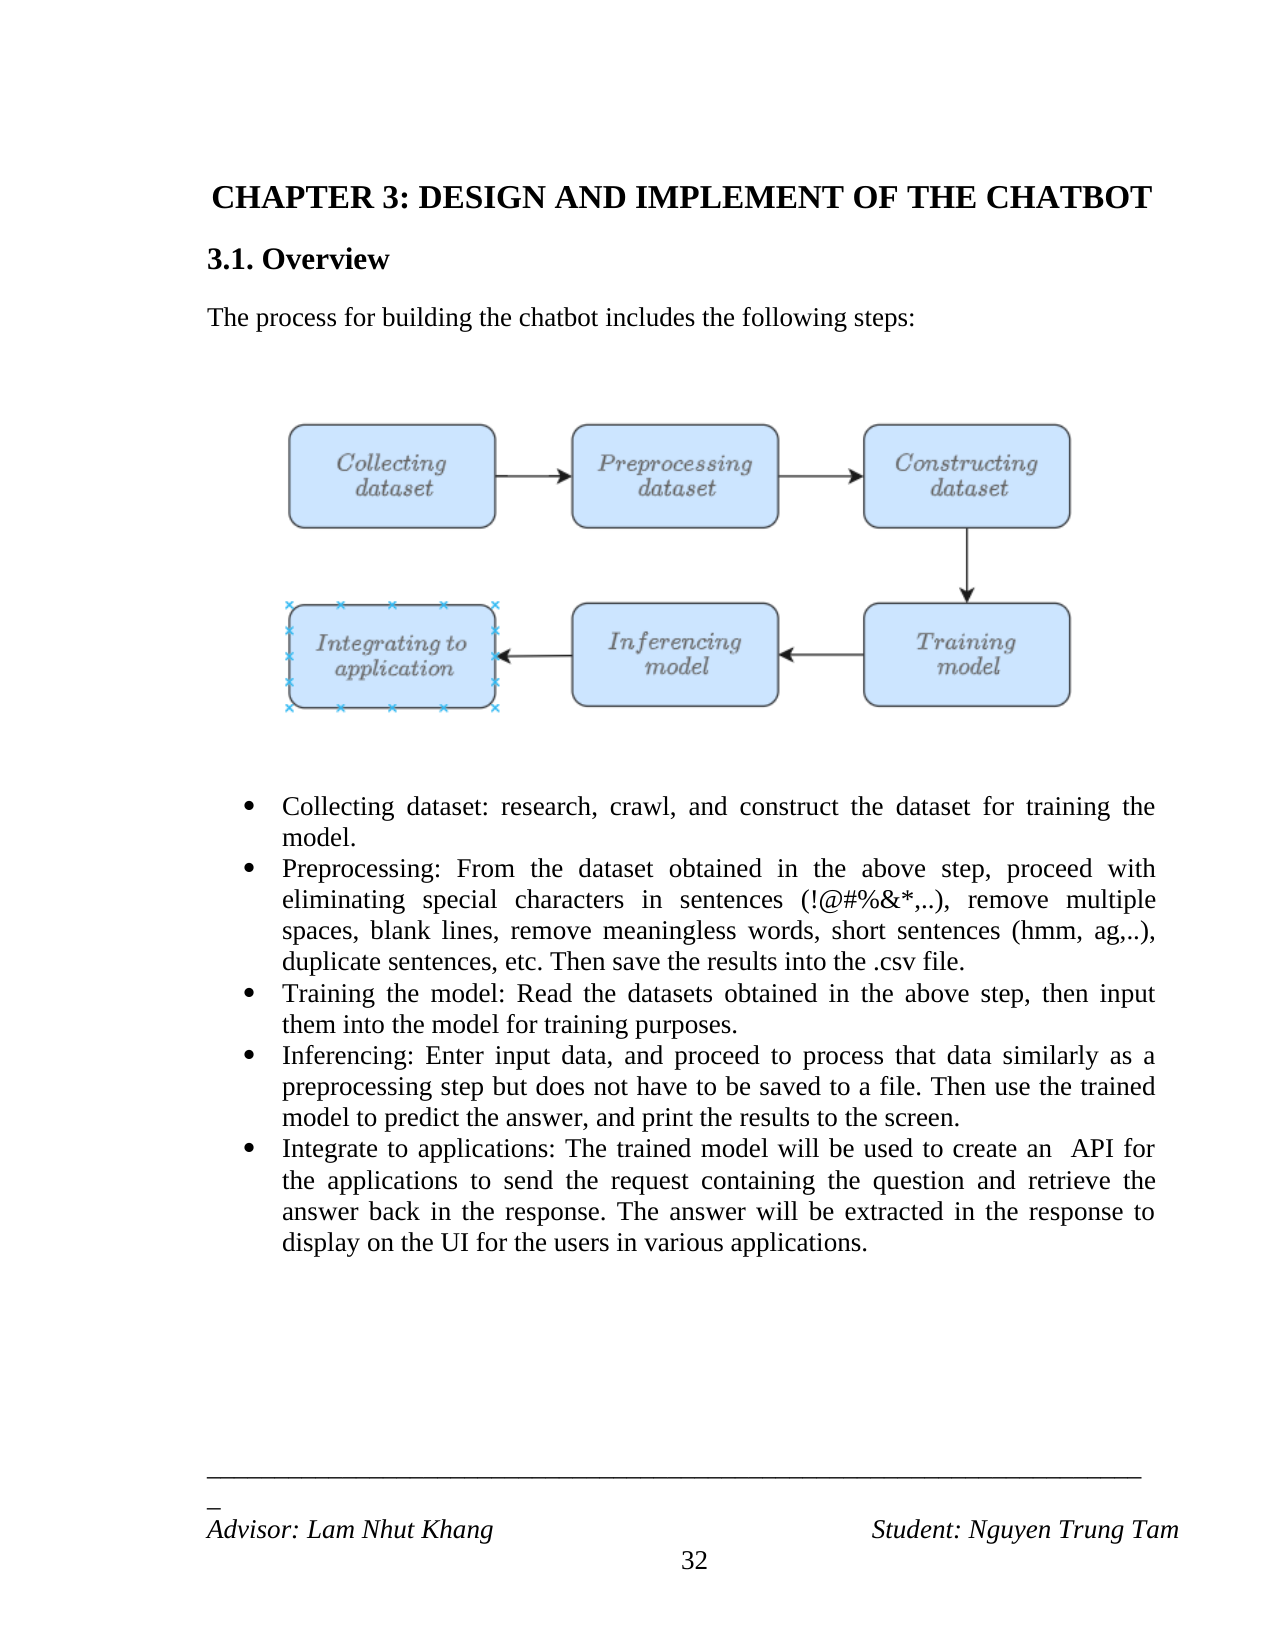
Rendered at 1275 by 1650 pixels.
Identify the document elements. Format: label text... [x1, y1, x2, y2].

list Inferencing: Enter input data, and proceed to process that data similarly as a preprocessing step but does not have to be saved to a file. Then use the trained model to predict the answer, and print the results to the screen. [244, 1039, 1157, 1133]
list Integrate to applications: The trained model will be used to create an API for the applications to send the request containing the question and retrieve the answer back in the response. The answer will be extracted in the response to display on the UI for the users in various applications. [244, 1133, 1157, 1257]
subtitle Overview [207, 241, 1157, 276]
picture [206, 349, 1157, 773]
list Training the model: Read the datasets obtained in the above step, then input them into the model for training purposes. [244, 977, 1157, 1039]
list Collecting dataset: research, crawl, and construct the dataset for training the model. [244, 789, 1157, 852]
subtitle DESIGN AND IMPLEMENT OF THE CHATBOT [207, 177, 1157, 216]
text The process for building the chatbot includes the following steps: [207, 301, 1157, 333]
list Preprocessing: From the dataset obtained in the above step, proceed with eliminating special characters in sentences (!@#%&*,..), remove multiple spaces, blank lines, remove meaningless words, short sentences (hmm, ag,..), duplicate sentences, etc. Then save the results into the .csv file. [244, 852, 1157, 977]
